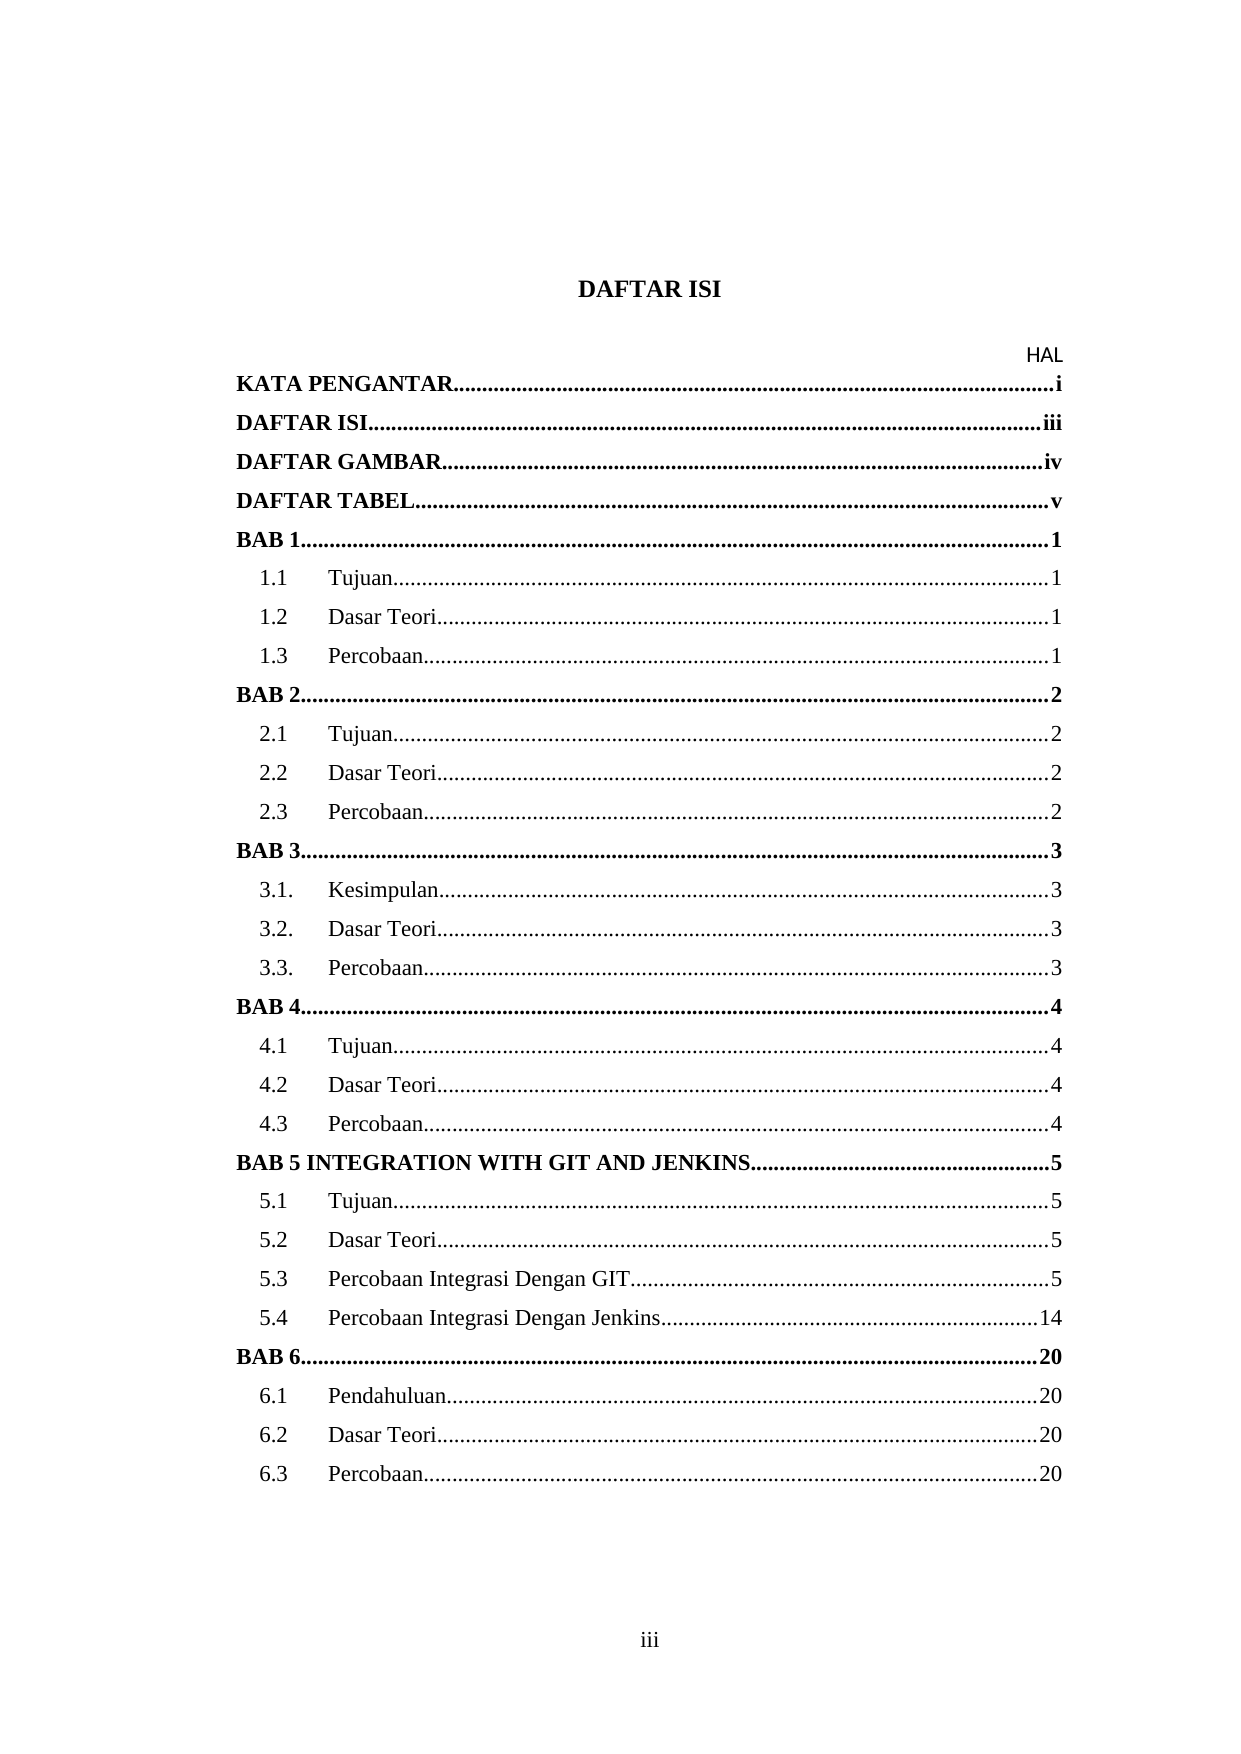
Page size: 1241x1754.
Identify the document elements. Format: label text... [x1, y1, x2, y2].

subtitle DAFTAR ISI [236, 274, 1063, 302]
